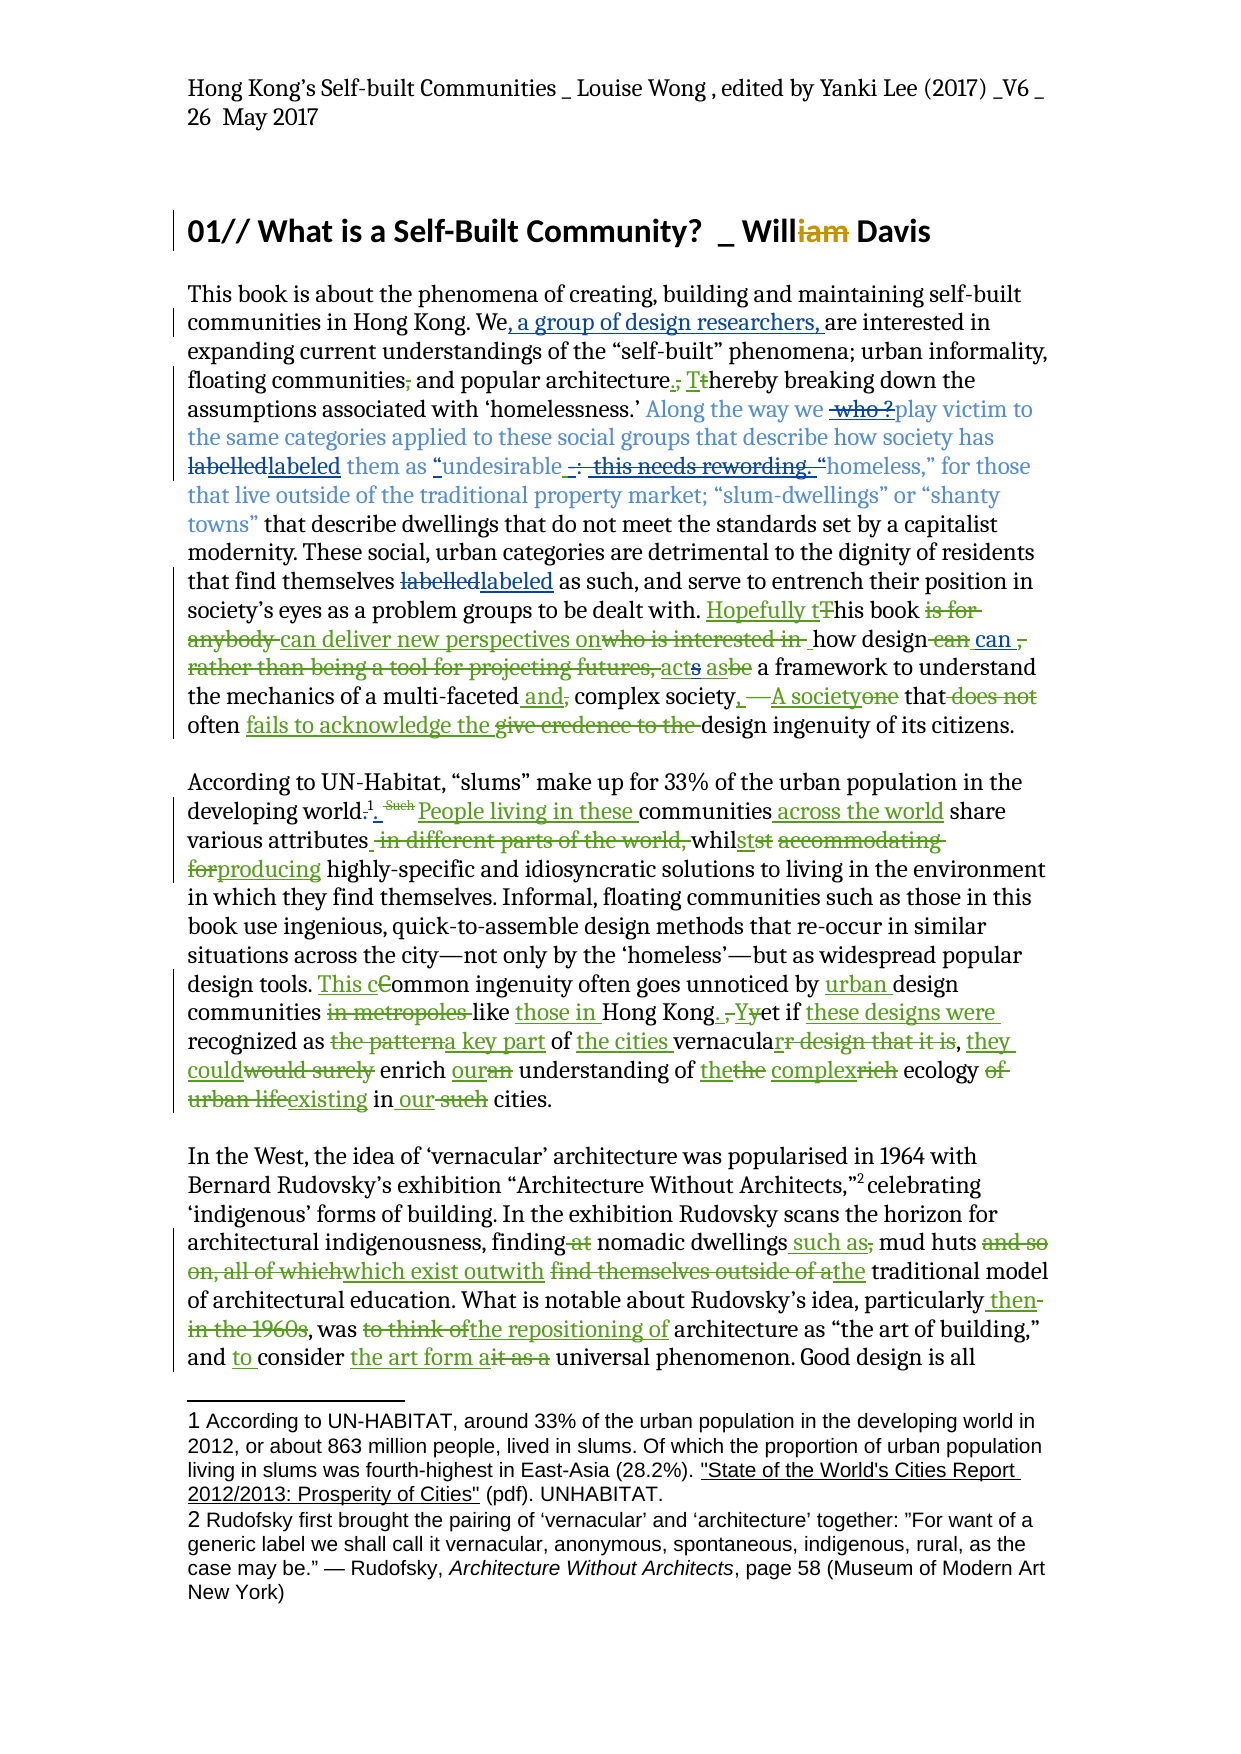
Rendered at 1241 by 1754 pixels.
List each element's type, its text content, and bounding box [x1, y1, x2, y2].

subtitle 01// What is a Self-Built Community? _ Will Davis [187, 210, 1053, 251]
text This book is about the phenomena of creating, building and maintaining self-built communities in Hong Kong. Weare interested in expanding current understandings of the “self-built” phenomena; urban informality, floating communities and popular architecture hereby breaking down the assumptions associated with ‘homelessness.’ Along the way we play victim to the same categories applied to these social groups that describe how society has them as undesirablehomeless,” for those that live outside of the traditional property market; “slum-dwellings” or “shanty towns” that describe dwellings that do not meet the standards set by a capitalist modernity. These social, urban categories are detrimental to the dignity of residents that find themselves as such, and serve to entrench their position in society’s eyes as a problem groups to be dealt with. his book how design a framework to understand the mechanics of a multi-faceted complex society that often design ingenuity of its citizens. [187, 279, 1053, 739]
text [187, 1142, 1053, 1372]
text According to UN-Habitat, “slums” make up for 33% of the urban population in the developing world communities share various attributeswhil highly-specific and idiosyncratic solutions to living in the environment in which they find themselves. Informal, floating communities such as those in this book use ingenious, quick-to-assemble design methods that re-occur in similar situations across the city—not only by the ‘homeless’—but as widespread popular design tools. ommon ingenuity often goes unnoticed by design communities like Hong Konget if recognized as of vernacula, enrich understanding of ecology in cities. [187, 768, 1053, 1113]
